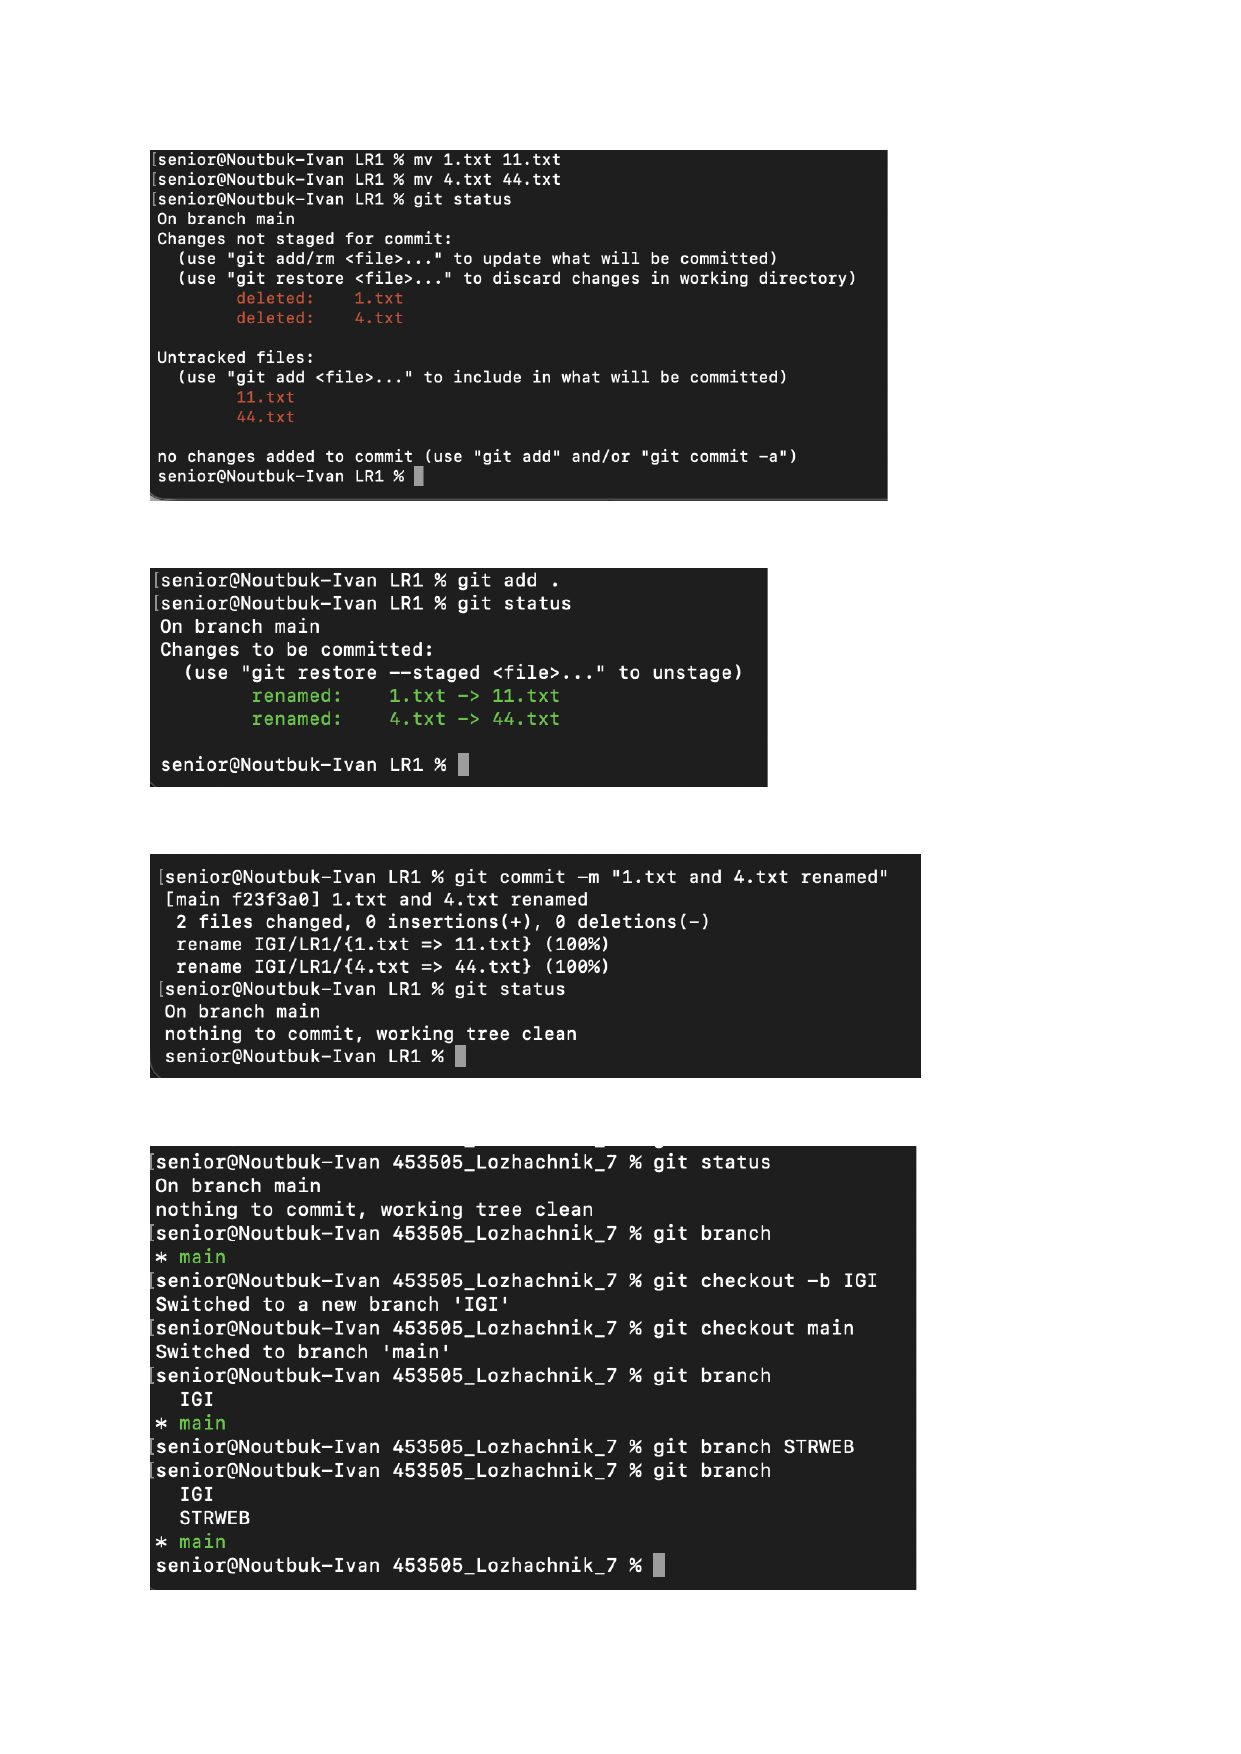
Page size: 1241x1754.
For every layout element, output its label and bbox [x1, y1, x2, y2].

picture [150, 568, 768, 787]
picture [150, 150, 888, 501]
picture [150, 1146, 917, 1590]
picture [150, 854, 921, 1078]
